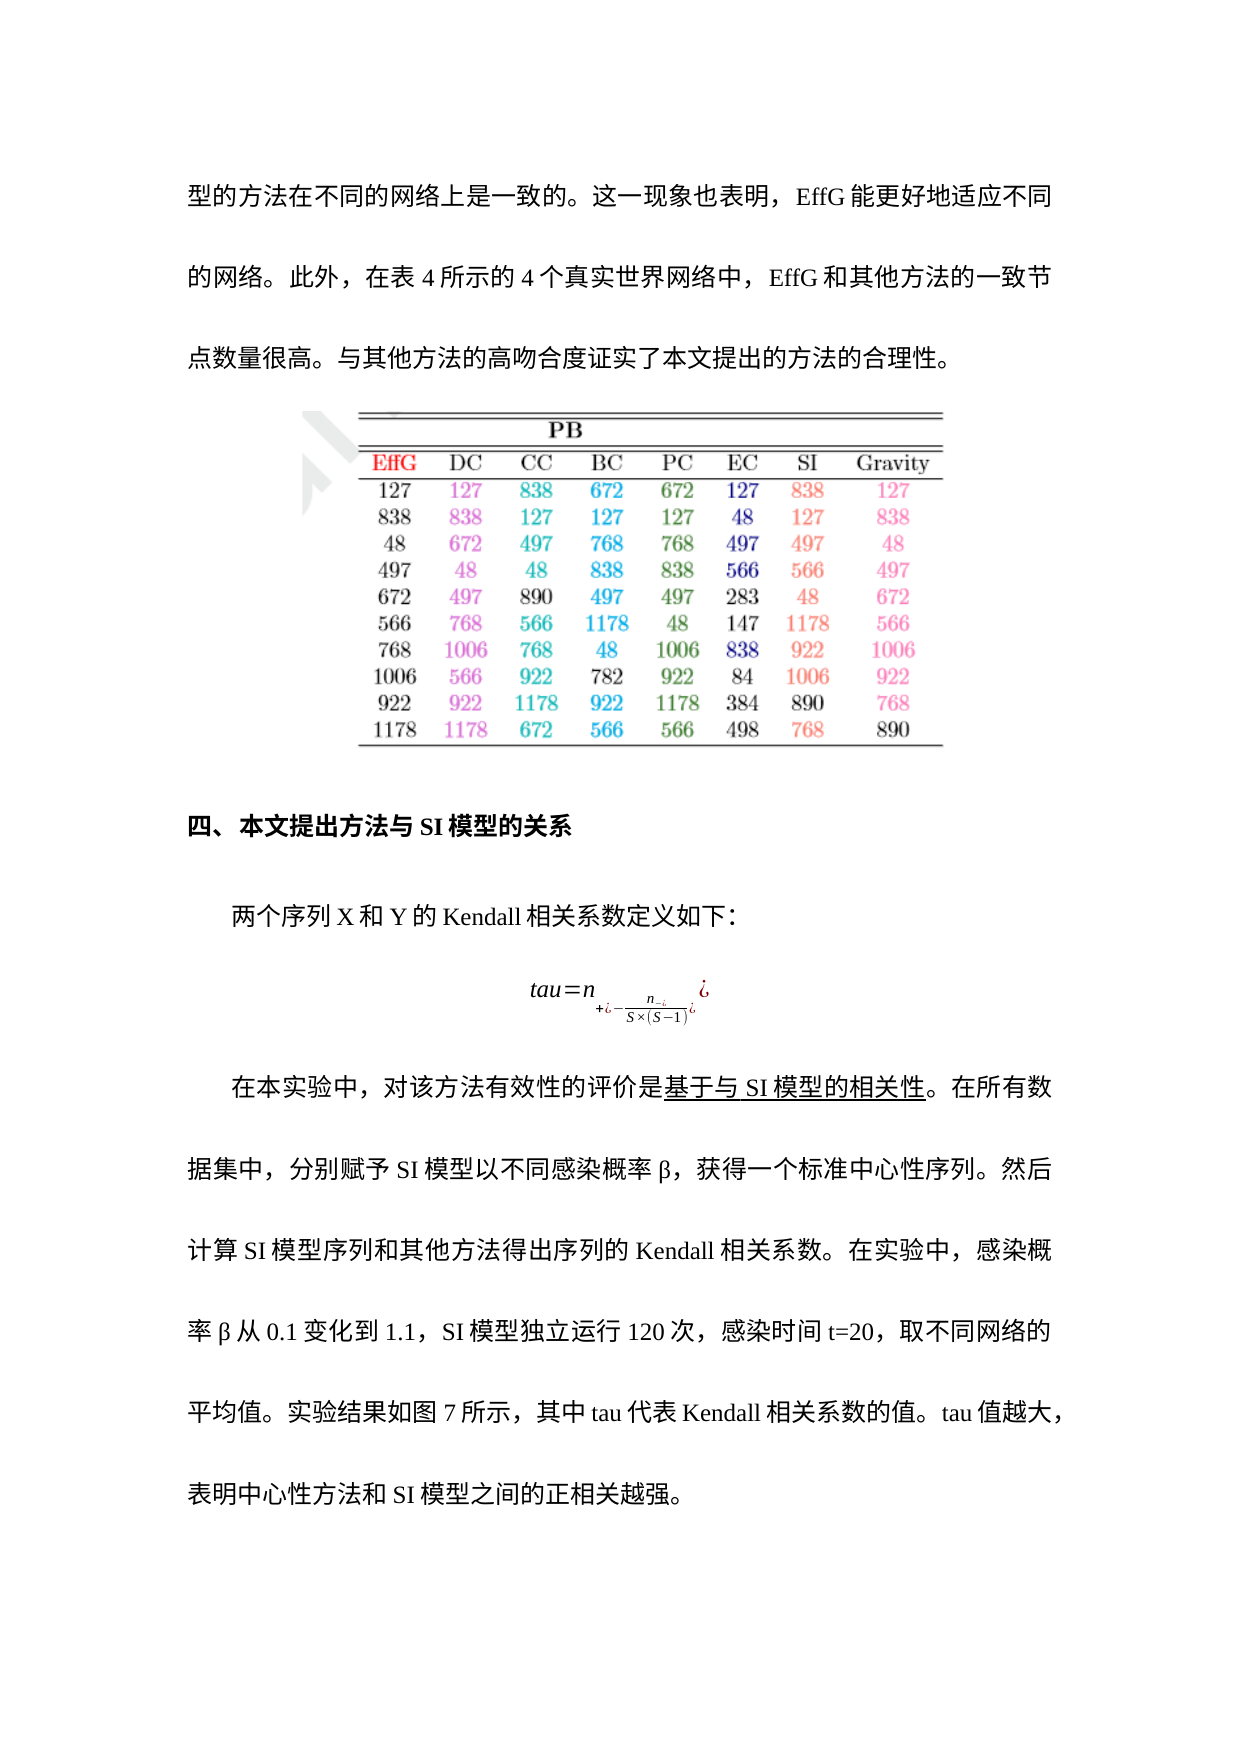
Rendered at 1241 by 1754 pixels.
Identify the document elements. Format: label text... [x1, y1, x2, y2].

text 在本实验中，对该方法有效性的评价是基于与SI模型的相关性。在所有数据集中，分别赋予SI模型以不同感染概率β，获得一个标准中心性序列。然后计算SI模型序列和其他方法得出序列的Kendall相关系数。在实验中，感染概率β从0.1变化到1.1，SI模型独立运行120次，感染时间t=20，取不同网络的平均值。实验结果如图7所示，其中tau代表Kendall相关系数的值。tau值越大，表明中心性方法和SI模型之间的正相关越强。 [187, 1053, 1053, 1525]
picture [302, 411, 982, 754]
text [187, 162, 1053, 389]
list 本文提出方法与SI模型的关系 [187, 792, 1053, 857]
text 两个序列X和Y的Kendall相关系数定义如下： [187, 882, 1053, 947]
